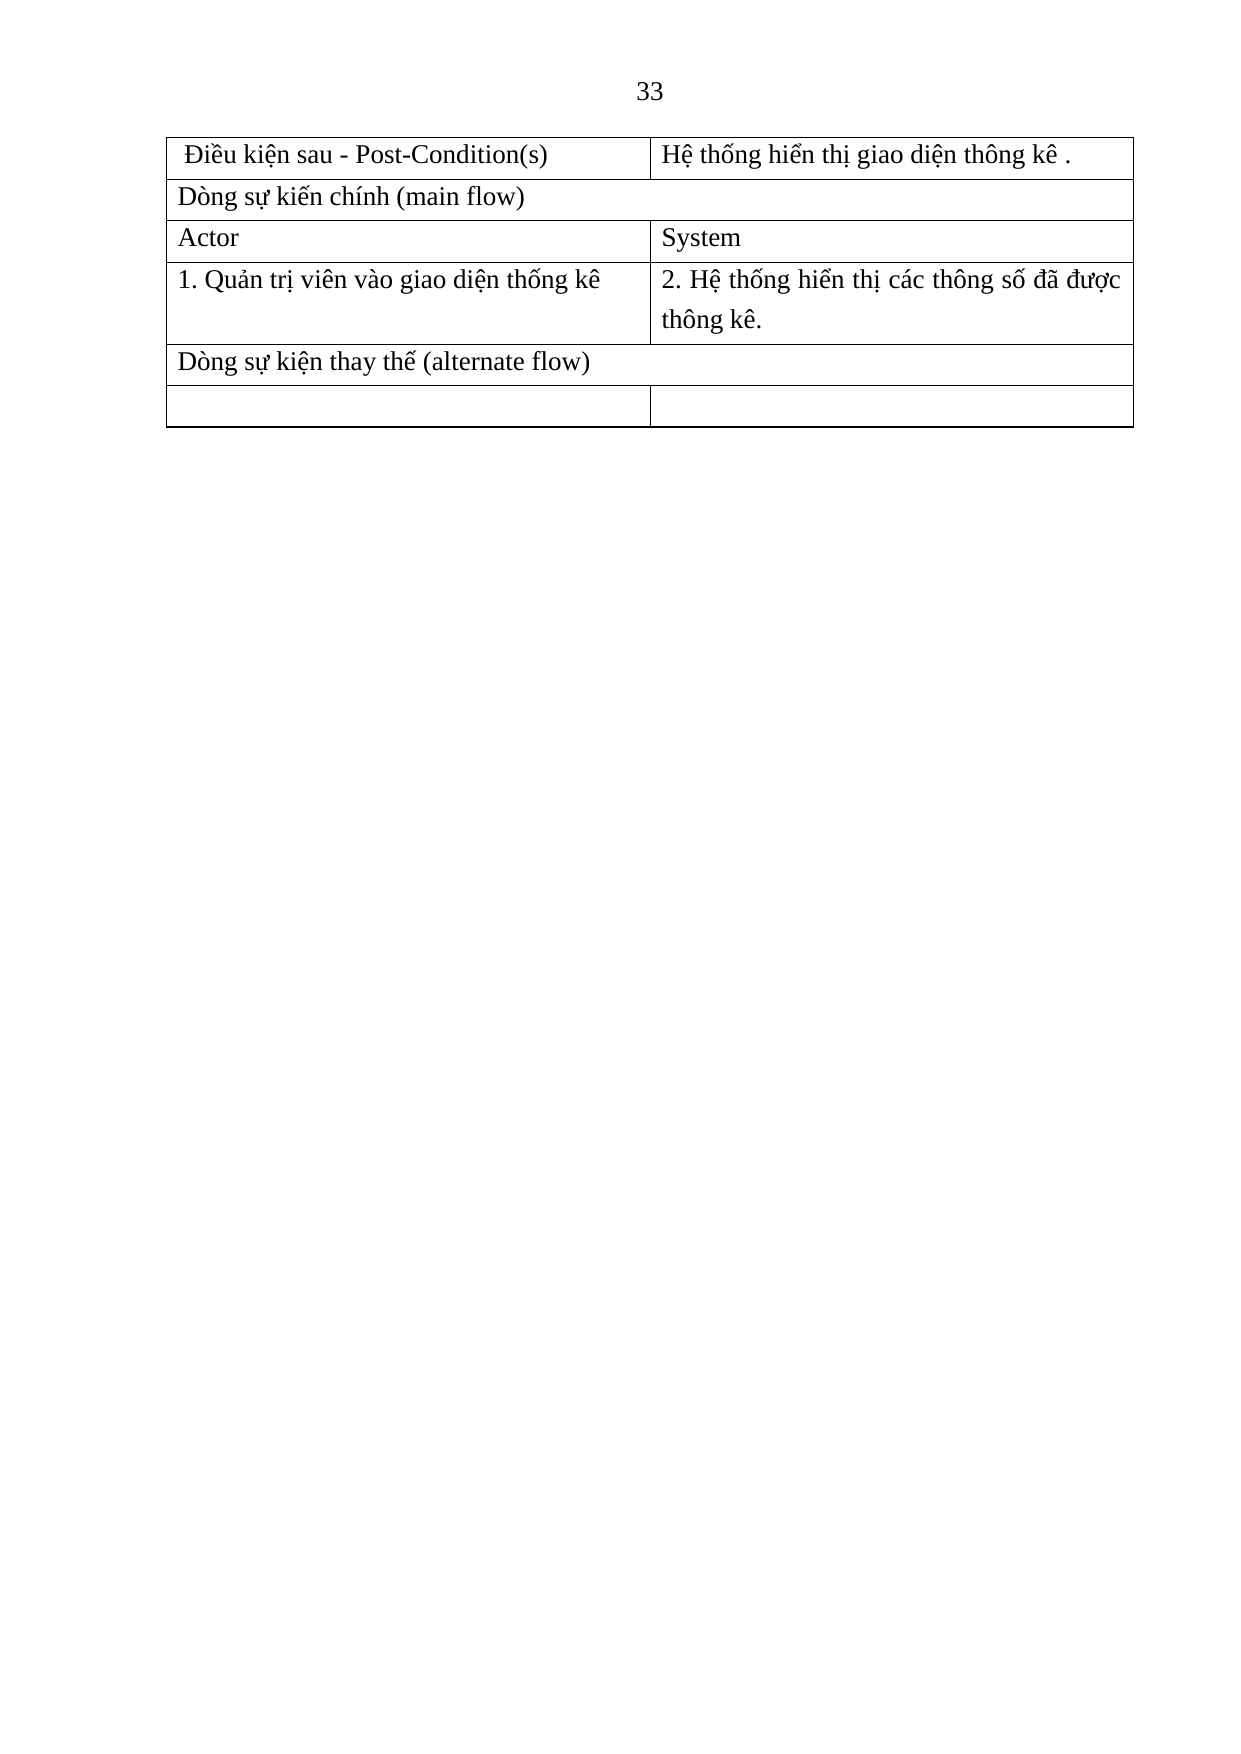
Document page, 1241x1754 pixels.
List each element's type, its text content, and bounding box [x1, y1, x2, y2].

table_cell Điều kiện sau - Post-Condition(s) [167, 138, 650, 179]
table_cell 2. Hệ thống hiển thị các thông số đã được thông kê. [651, 263, 1133, 343]
table_cell 1. Quản trị viên vào giao diện thống kê [167, 263, 650, 343]
table_cell Dòng sự kiến chính (main flow) [167, 180, 1133, 220]
table_cell Actor [167, 221, 650, 262]
table_cell [167, 386, 650, 426]
table_cell Hệ thống hiển thị giao diện thông kê . [651, 138, 1133, 179]
table_cell Dòng sự kiện thay thế (alternate flow) [167, 345, 1133, 385]
table_cell [651, 386, 1133, 426]
table_cell System [651, 221, 1133, 262]
